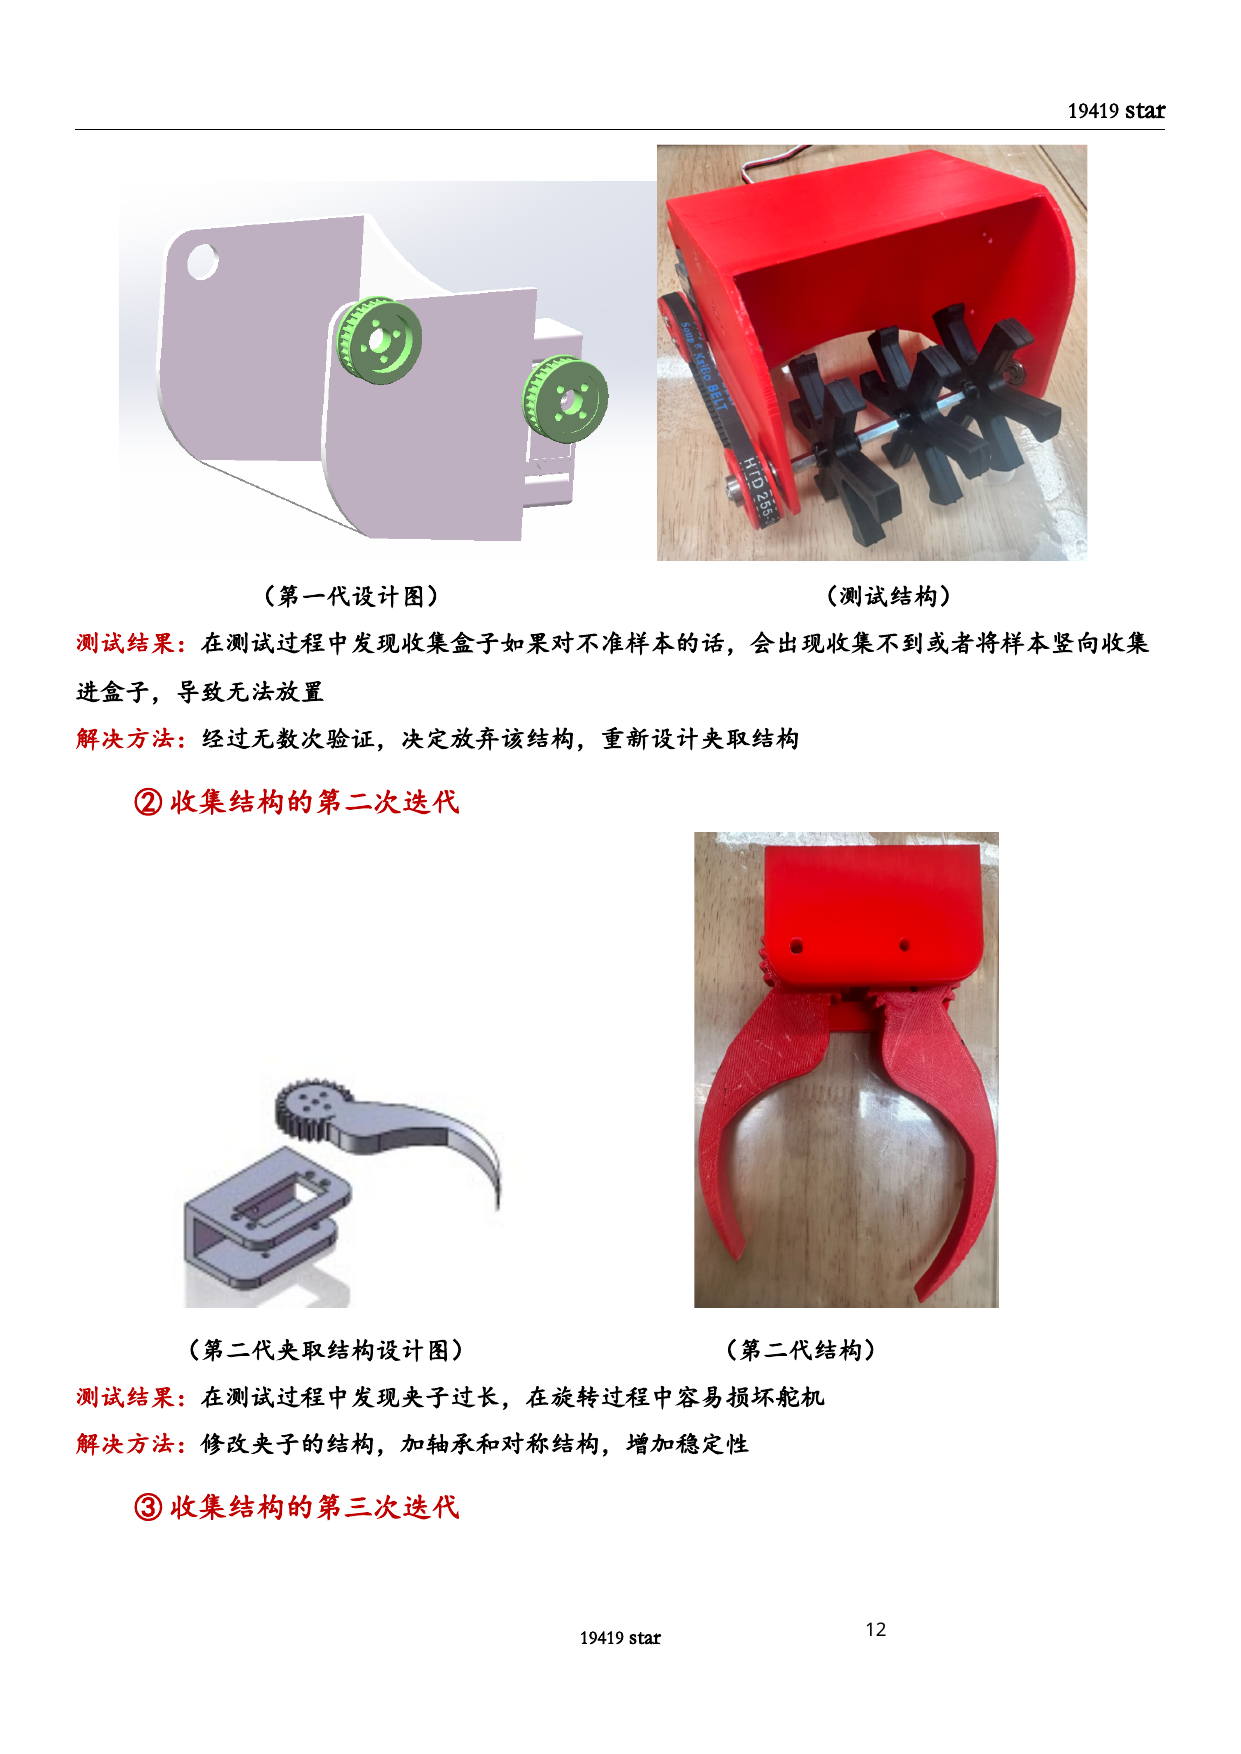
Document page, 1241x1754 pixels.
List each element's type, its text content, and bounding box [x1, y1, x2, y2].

picture [173, 1039, 596, 1308]
picture [694, 832, 999, 1308]
list （第一代设计图） （测试结构） [75, 578, 1165, 611]
list 测试结果：在测试过程中发现夹子过长，在旋转过程中容易损坏舵机 [75, 1379, 1165, 1411]
list ②收集结构的第二次迭代 [75, 767, 1165, 832]
list 测试结果：在测试过程中发现收集盒子如果对不准样本的话，会出现收集不到或者将样本竖向收集进盒子，导致无法放置 [75, 625, 1165, 706]
list 解决方法：经过无数次验证，决定放弃该结构，重新设计夹取结构 [75, 720, 1165, 753]
list （第二代夹取结构设计图） （第二代结构） [75, 1332, 1165, 1365]
list 解决方法：修改夹子的结构，加轴承和对称结构，增加稳定性 [75, 1426, 1165, 1458]
picture [118, 145, 1088, 562]
list ③收集结构的第三次迭代 [75, 1472, 1165, 1537]
